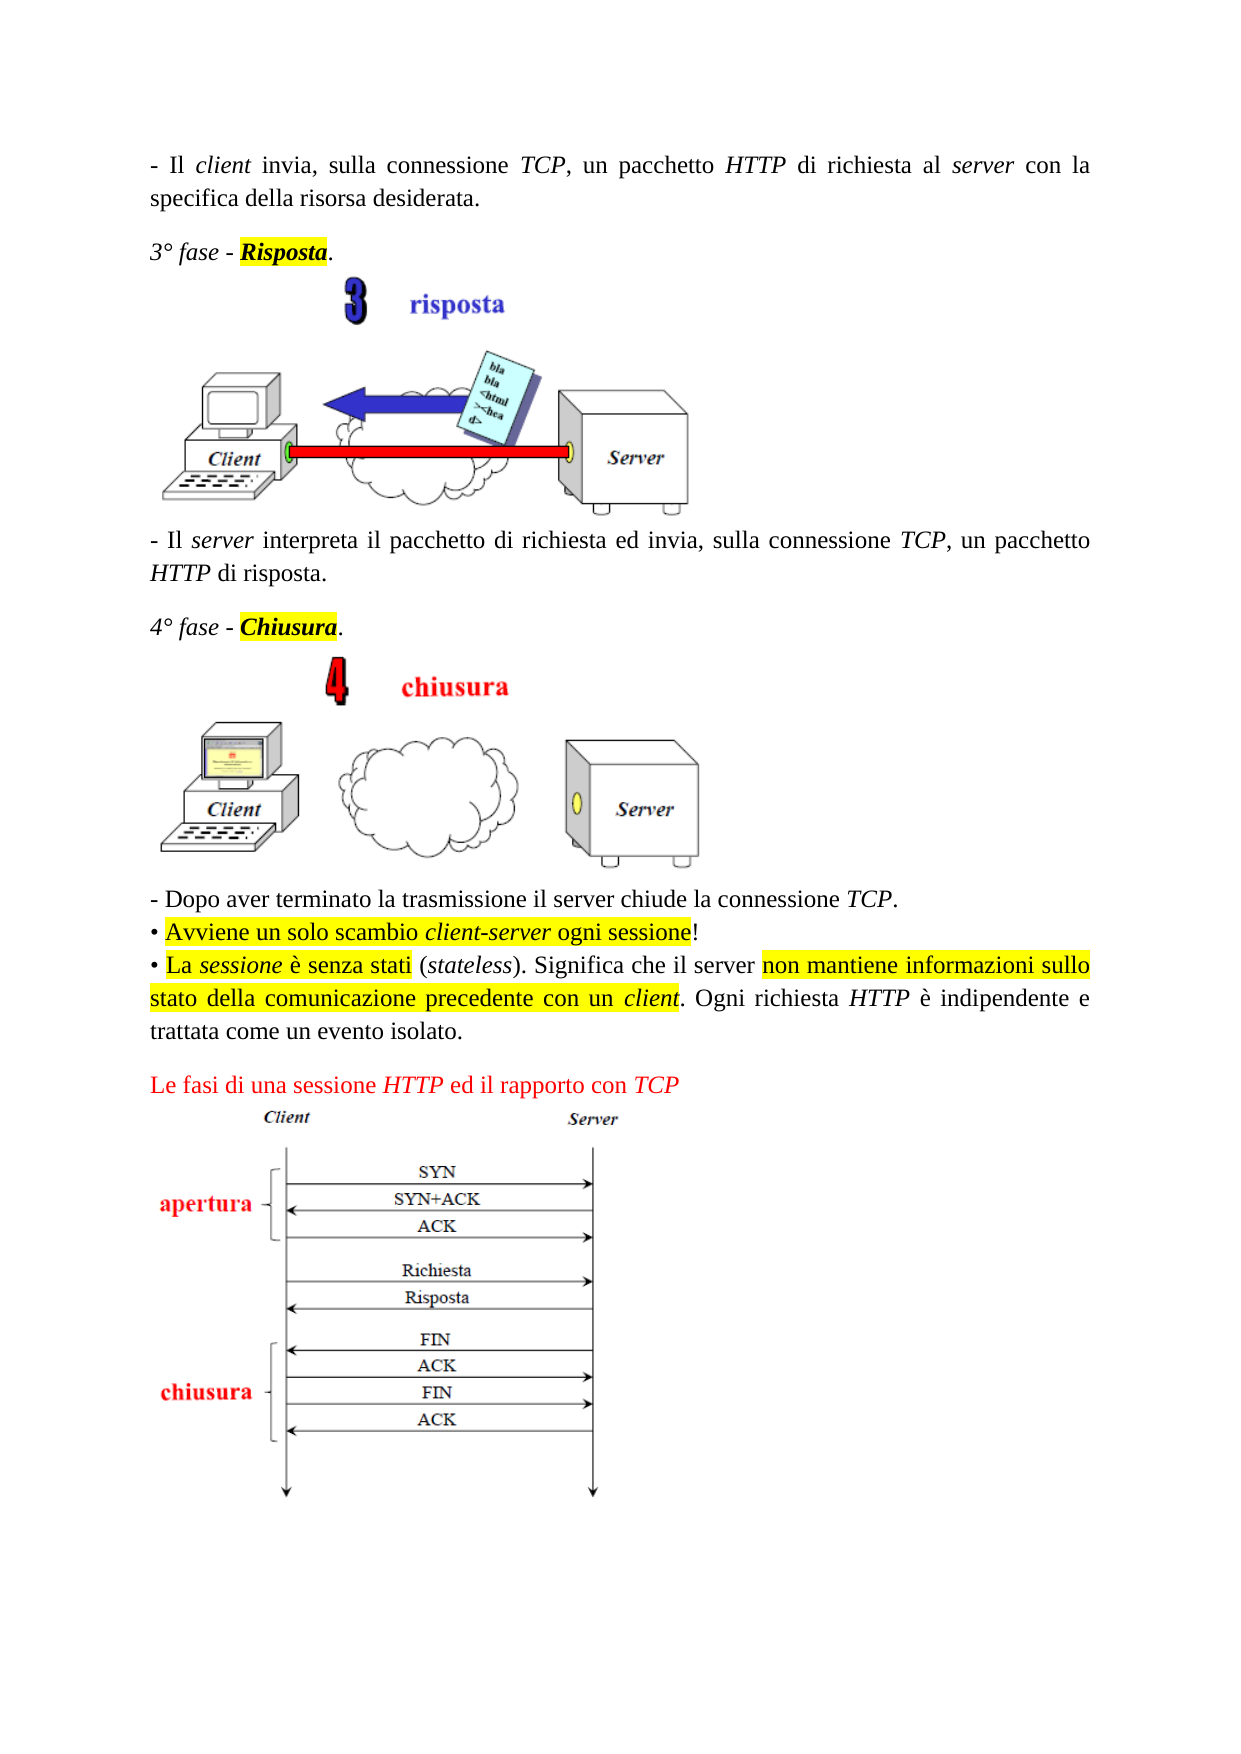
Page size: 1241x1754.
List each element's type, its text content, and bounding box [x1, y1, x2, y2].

picture [150, 1102, 625, 1500]
picture [150, 644, 710, 880]
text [150, 150, 1090, 212]
picture [150, 269, 699, 522]
